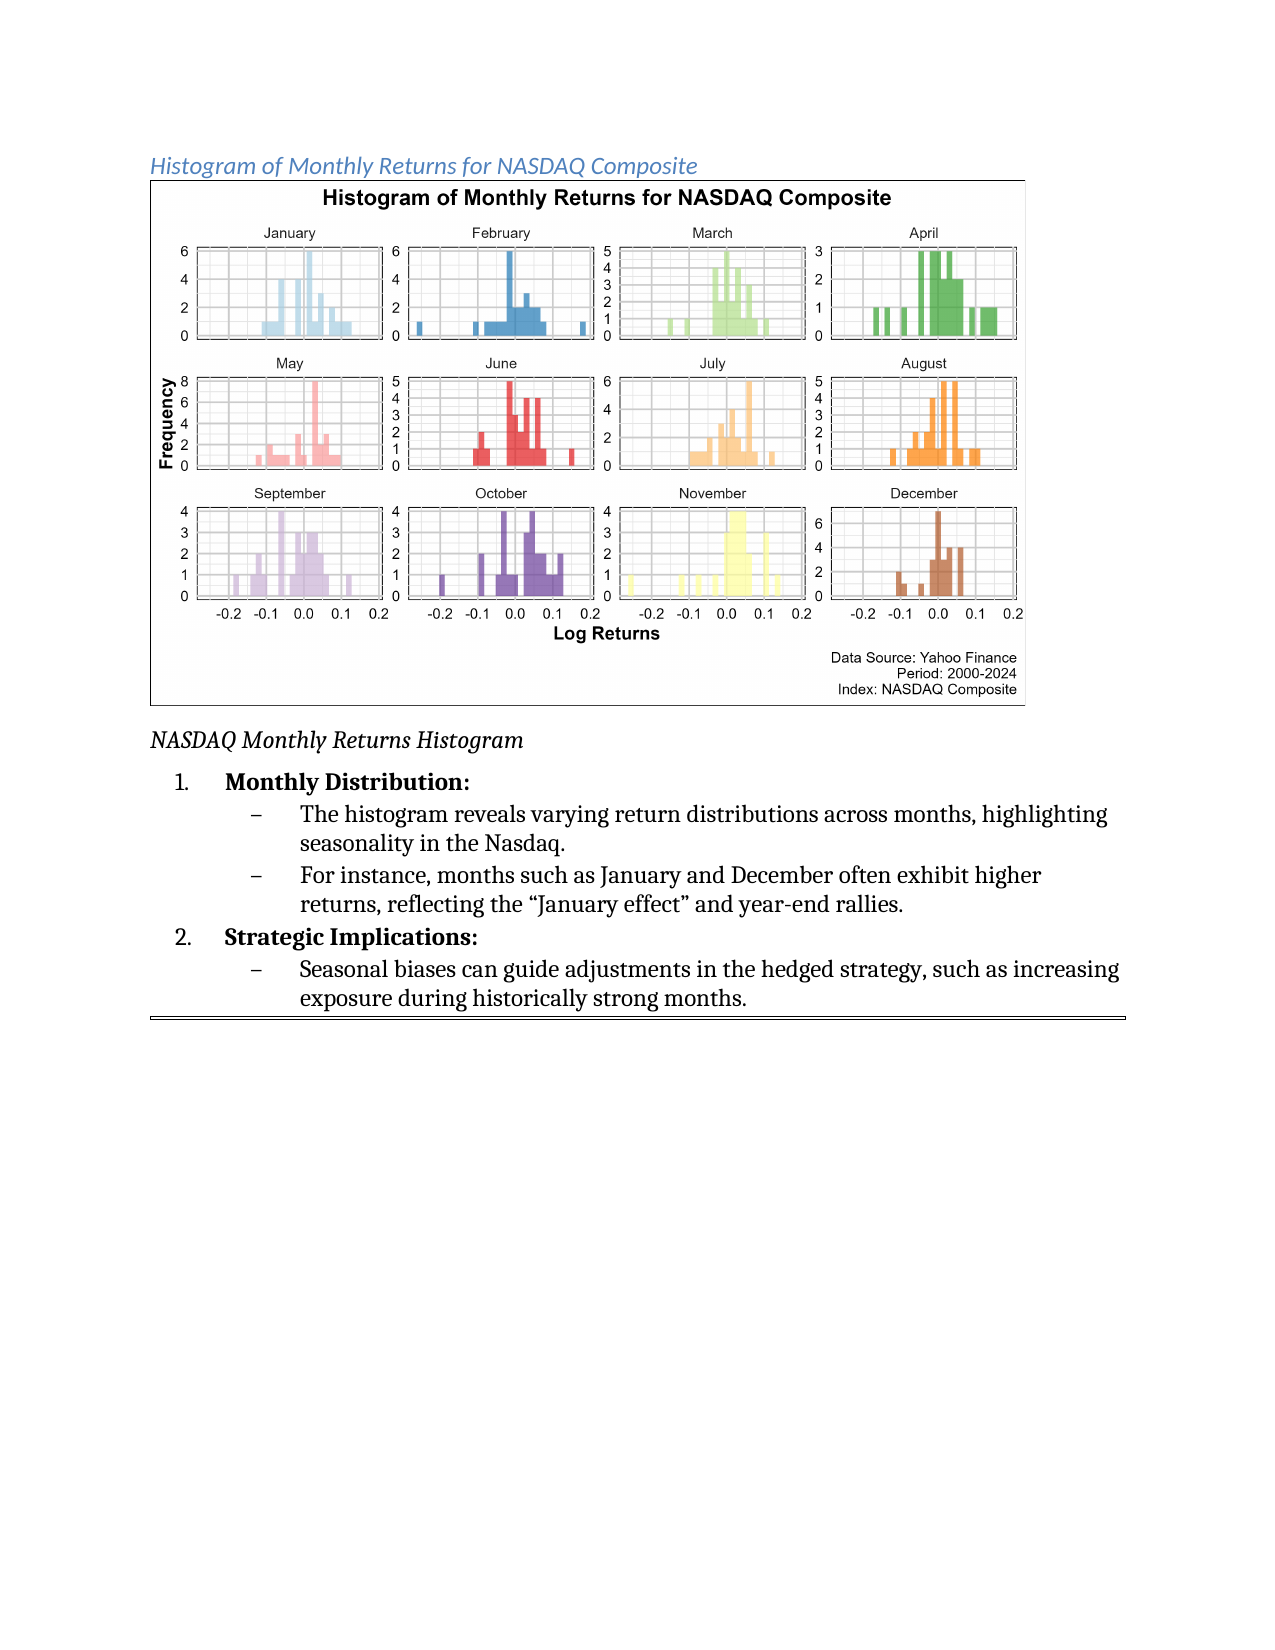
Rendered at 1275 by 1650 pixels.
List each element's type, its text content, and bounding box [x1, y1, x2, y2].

subtitle Histogram of Monthly Returns for NASDAQ Composite [150, 150, 1125, 181]
picture [150, 180, 1025, 706]
list The histogram reveals varying return distributions across months, highlighting seasonality in the Nasdaq. [250, 800, 1125, 858]
list For instance, months such as January and December often exhibit higher returns, reflecting the “January effect” and year-end rallies. [250, 861, 1125, 919]
list Monthly Distribution: [175, 768, 1125, 796]
text NASDAQ Monthly Returns Histogram [150, 726, 1125, 755]
list Strategic Implications: [175, 923, 1125, 951]
list Seasonal biases can guide adjustments in the hedged strategy, such as increasing exposure during historically strong months. [250, 955, 1125, 1013]
